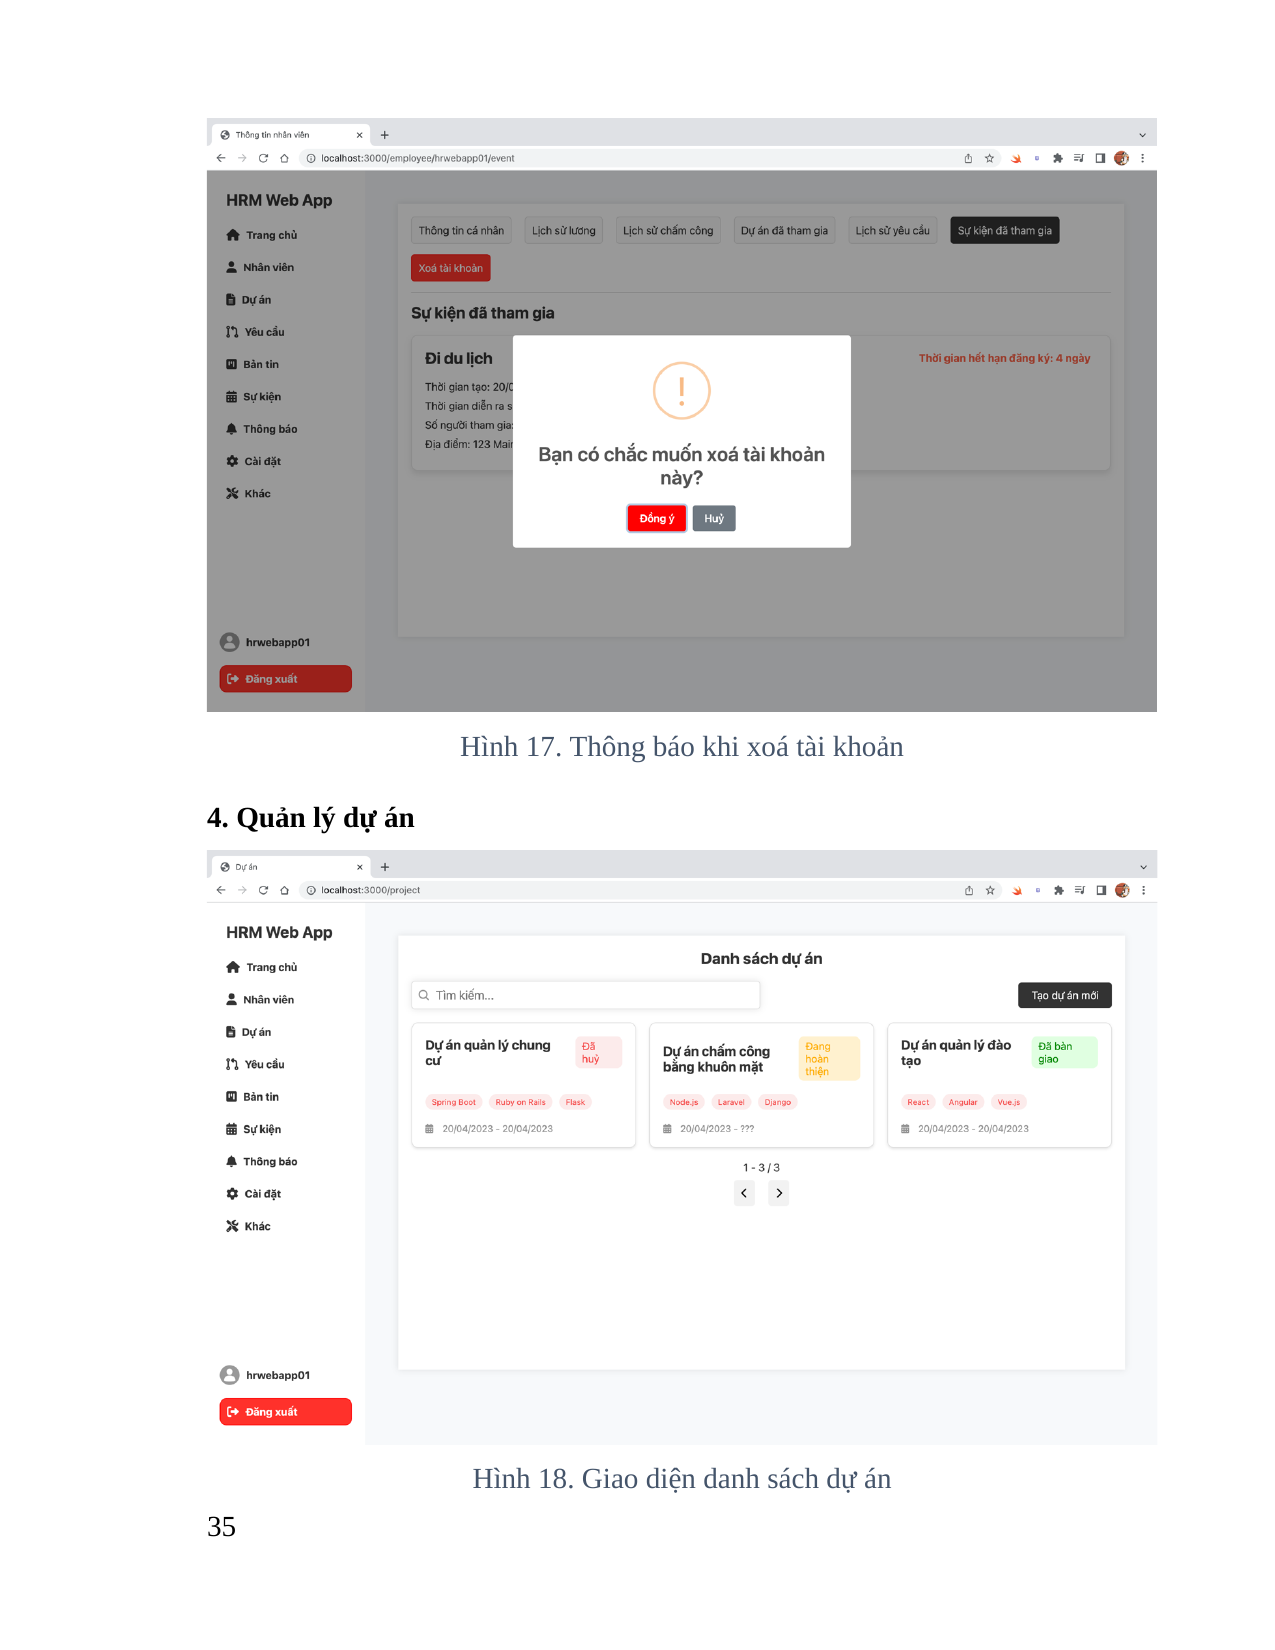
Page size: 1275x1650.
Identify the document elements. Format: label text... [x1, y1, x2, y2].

text Hình 17. Thông báo khi xoá tài khoản [207, 729, 1157, 762]
subtitle 4. Quản lý dự án [207, 800, 1157, 833]
picture [206, 850, 1158, 1445]
picture [206, 118, 1157, 712]
text Hình 18. Giao diện danh sách dự án [207, 1461, 1157, 1494]
